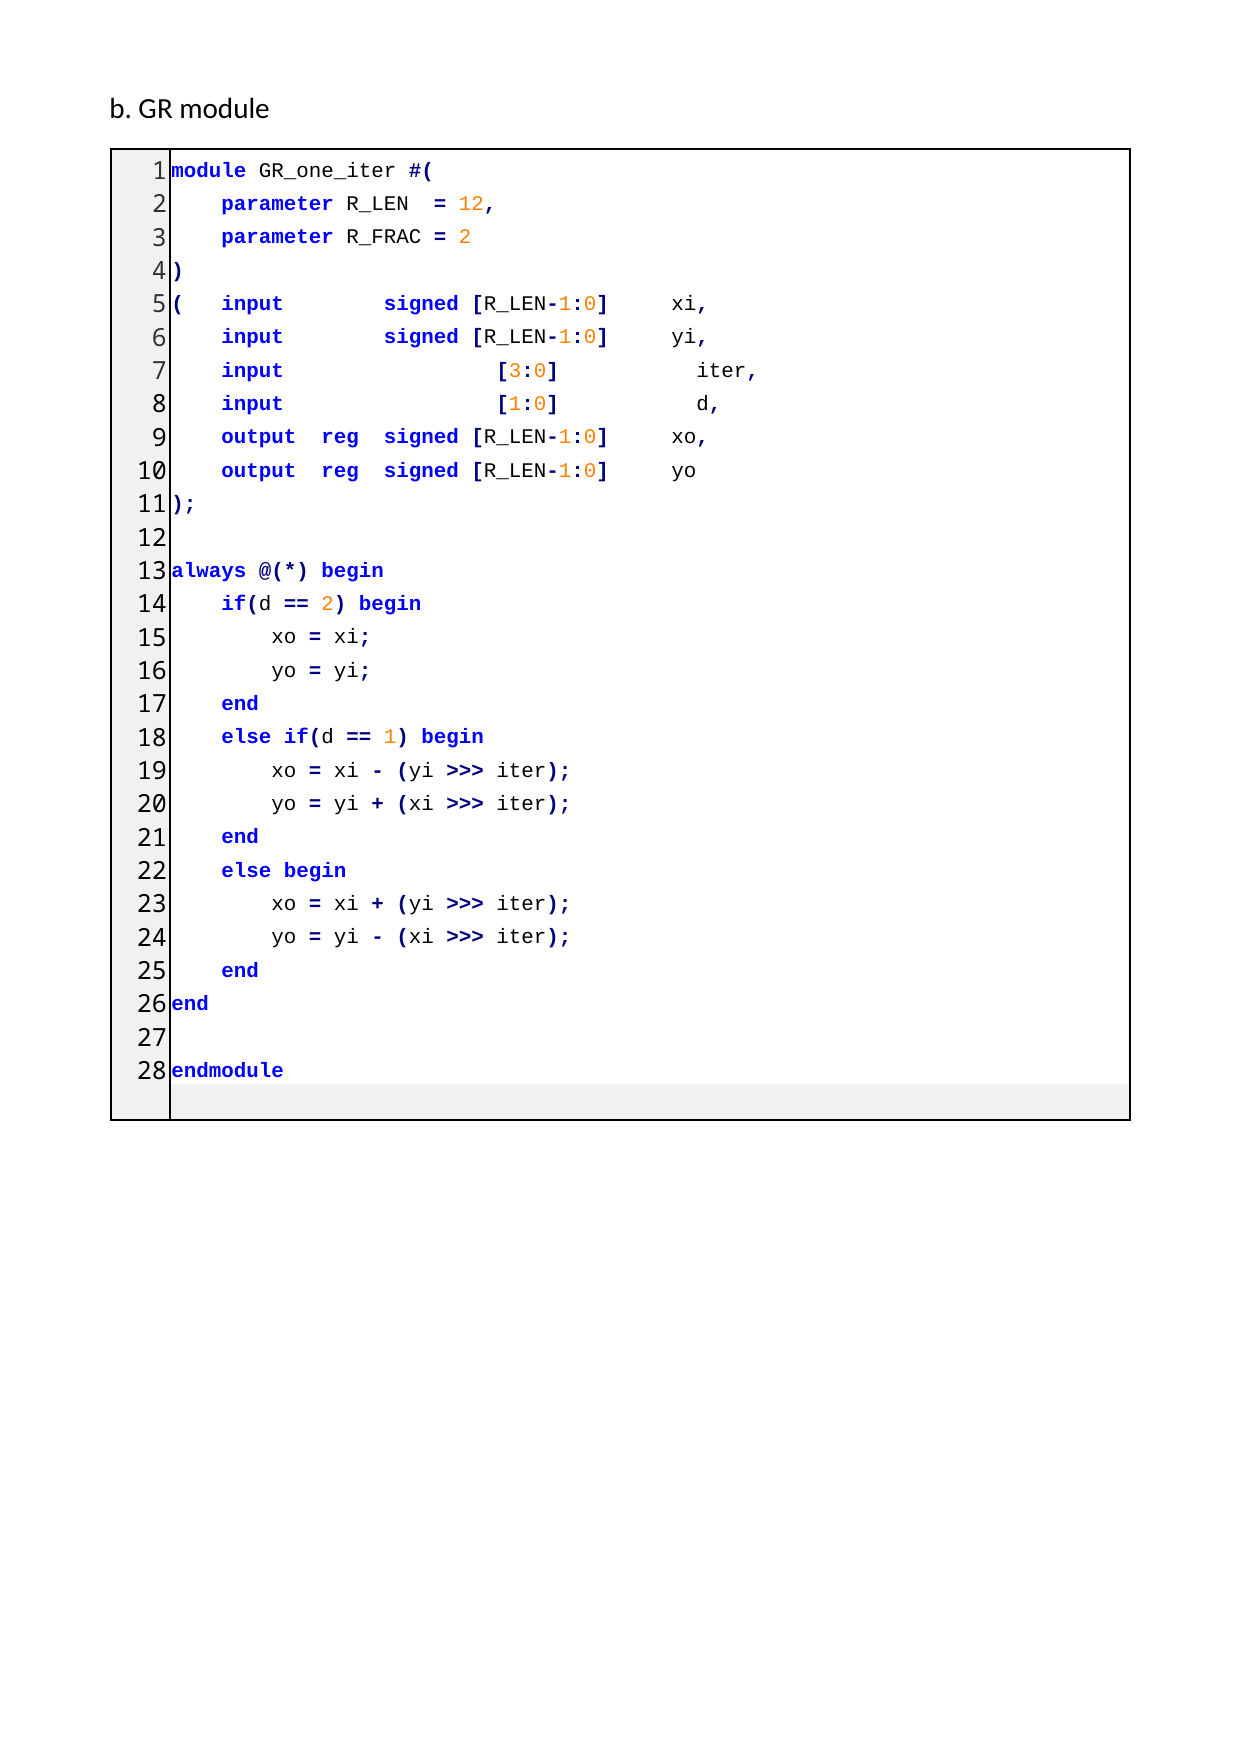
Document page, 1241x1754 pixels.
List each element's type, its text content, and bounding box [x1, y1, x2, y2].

text b. GR module [59, 89, 1181, 127]
table_header module GR_one_iter #( parameter R_LEN = 12, parameter R_FRAC = 2 ) ( input signed [R_LEN-1:0] xi, input signed [R_LEN-1:0] yi, input [3:0] iter, input [1:0] d, output reg signed [R_LEN-1:0] xo, output reg signed [R_LEN-1:0] yo ); always @(*) begin if(d == 2) begin xo = xi; yo = yi; end else if(d == 1) begin xo = xi - (yi >>> iter); yo = yi + (xi >>> iter); end else begin xo = xi + (yi >>> iter); yo = yi - (xi >>> iter); end end endmodule [171, 150, 1129, 1119]
table_header 1 2 3 4 5 6 7 8 9 10 11 12 13 14 15 16 17 18 19 20 21 22 23 24 25 26 27 28 [112, 150, 169, 1119]
